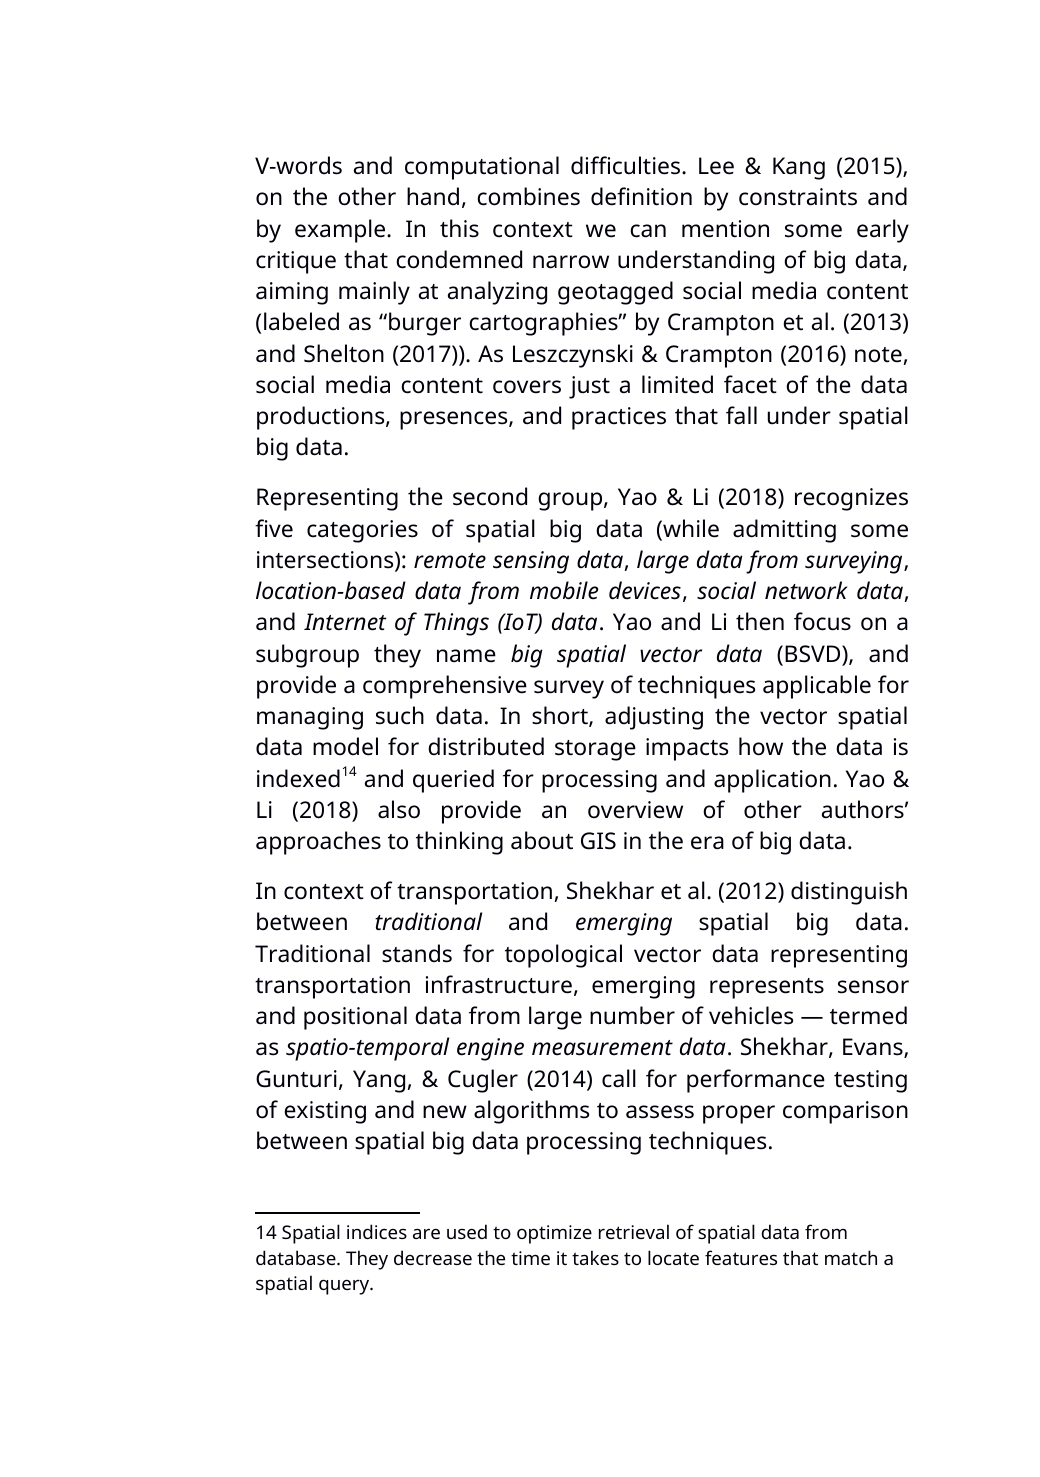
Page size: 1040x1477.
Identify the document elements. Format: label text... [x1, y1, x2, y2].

text In context of transportation, Shekhar et al. (2012) distinguish between traditional and emerging spatial big data. Traditional stands for topological vector data representing transportation infrastructure, emerging represents sensor and positional data from large number of vehicles — termed as spatio-temporal engine measurement data. Shekhar, Evans, Gunturi, Yang, & Cugler (2014) call for performance testing of existing and new algorithms to assess proper comparison between spatial big data processing techniques. [255, 875, 910, 1156]
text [255, 150, 910, 462]
text Representing the second group, Yao & Li (2018) recognizes five categories of spatial big data (while admitting some intersections): remote sensing data, large data from surveying, location-based data from mobile devices, social network data, and Internet of Things (IoT) data. Yao and Li then focus on a subgroup they name big spatial vector data (BSVD), and provide a comprehensive survey of techniques applicable for managing such data. In short, adjusting the vector spatial data model for distributed storage impacts how the data is indexed and queried for processing and application. Yao & Li (2018) also provide an overview of other authors’ approaches to thinking about GIS in the era of big data. [255, 481, 910, 856]
